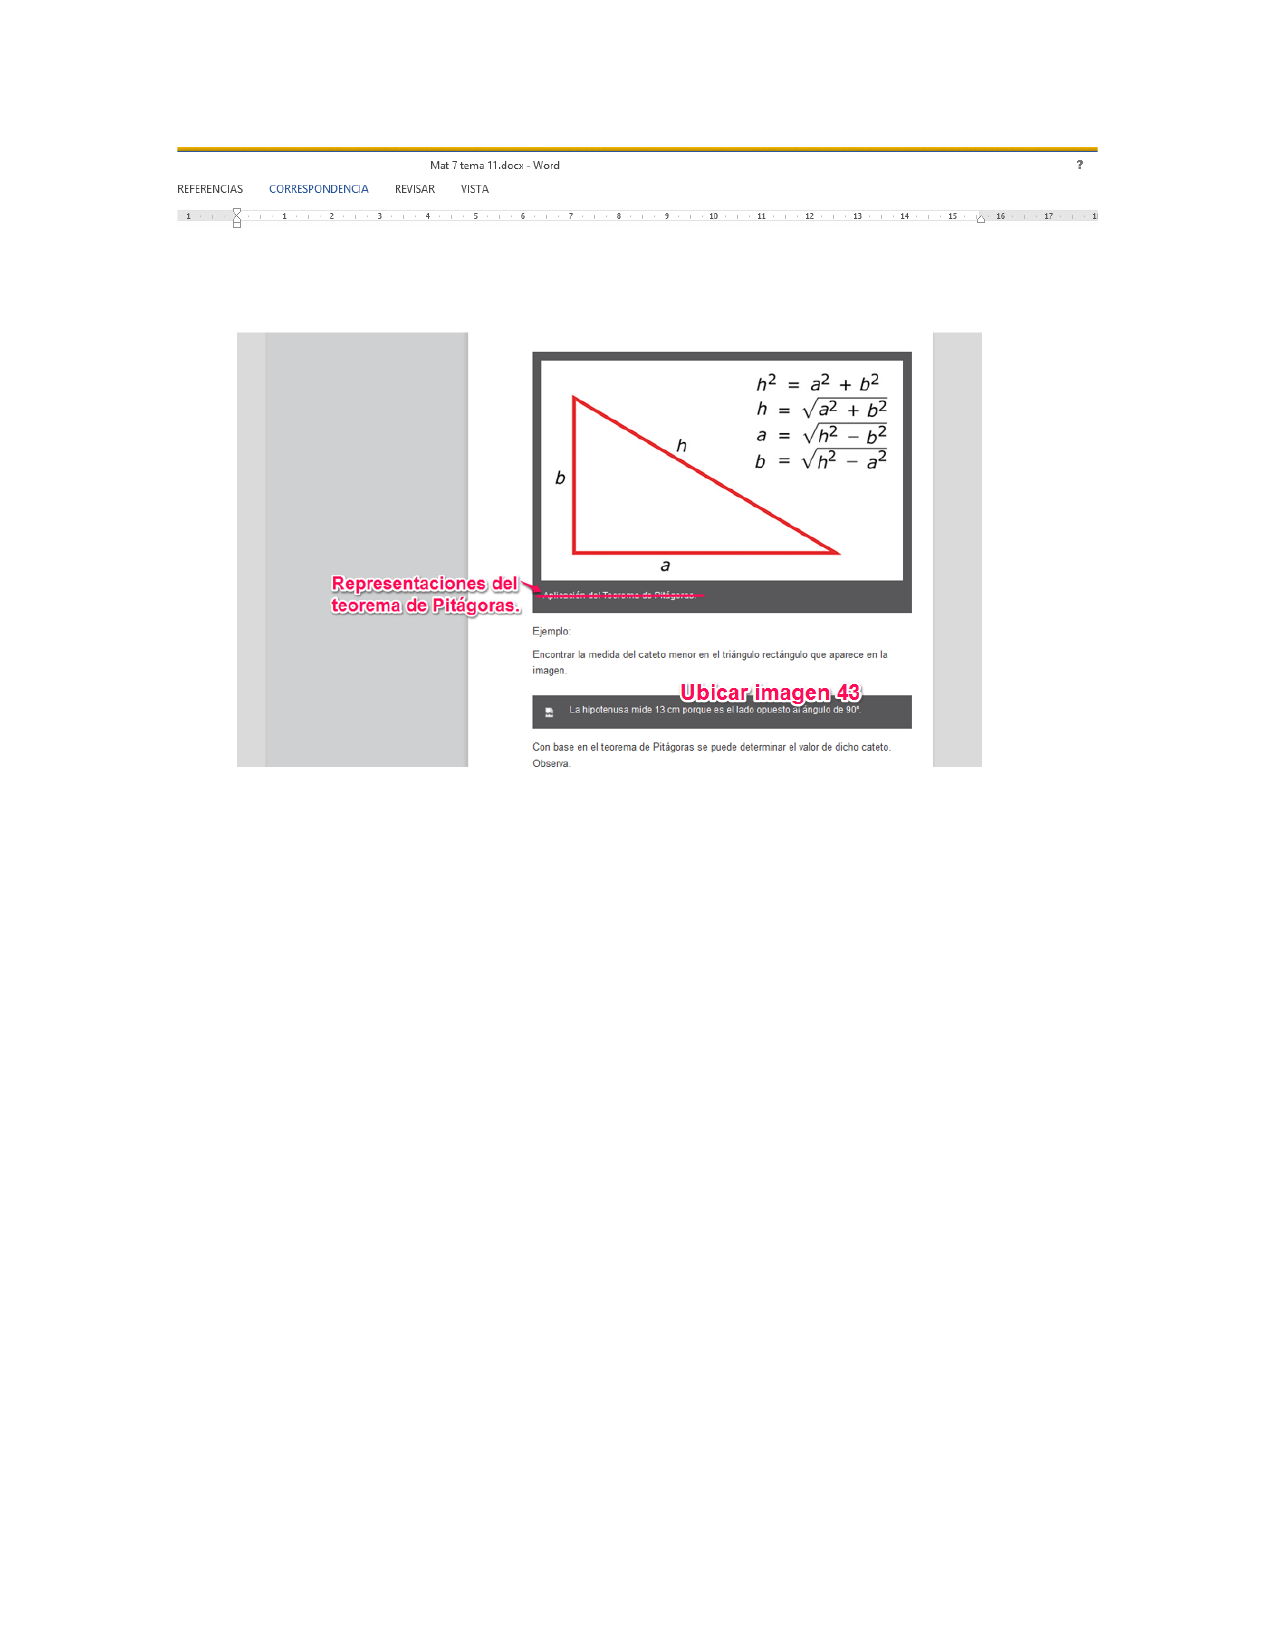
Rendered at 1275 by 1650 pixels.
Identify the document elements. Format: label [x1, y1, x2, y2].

picture [177, 147, 1098, 956]
